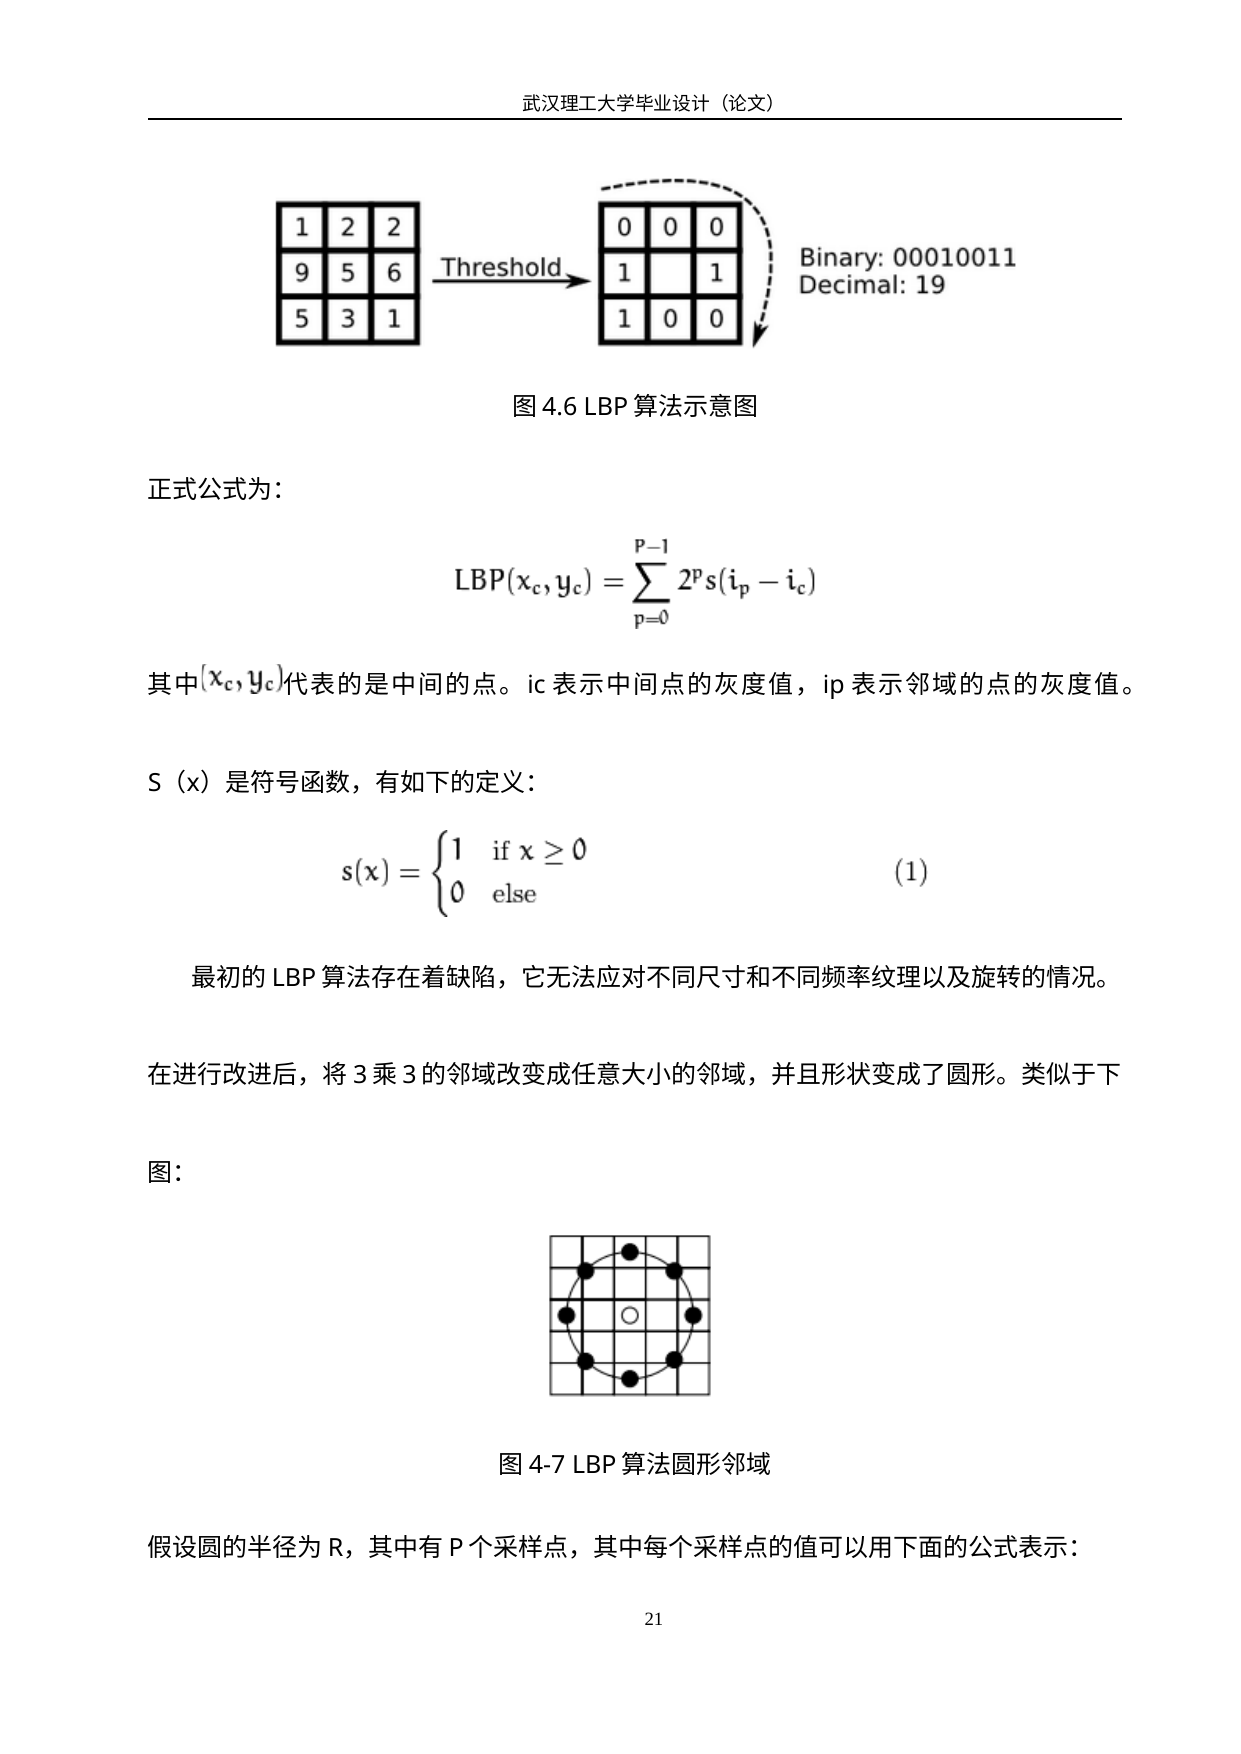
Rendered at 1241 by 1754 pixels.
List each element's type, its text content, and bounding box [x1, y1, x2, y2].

picture [201, 664, 284, 694]
picture [509, 1220, 761, 1411]
text 假设圆的半径为R，其中有P个采样点，其中每个采样点的值可以用下面的公式表示： [148, 1513, 1122, 1578]
text 图4.6 LBP算法示意图 [148, 372, 1122, 437]
text 图4-7 LBP算法圆形邻域 [148, 1430, 1122, 1495]
picture [341, 830, 928, 917]
text 正式公式为： [148, 455, 1122, 520]
text 其中代表的是中间的点。ic表示中间点的灰度值，ip表示邻域的点的灰度值。S（x）是符号函数，有如下的定义： [148, 650, 1122, 813]
text 最初的LBP算法存在着缺陷，它无法应对不同尺寸和不同频率纹理以及旋转的情况。在进行改进后，将3乘3的邻域改变成任意大小的邻域，并且形状变成了圆形。类似于下图： [148, 943, 1122, 1203]
picture [245, 162, 1025, 353]
picture [454, 538, 816, 629]
